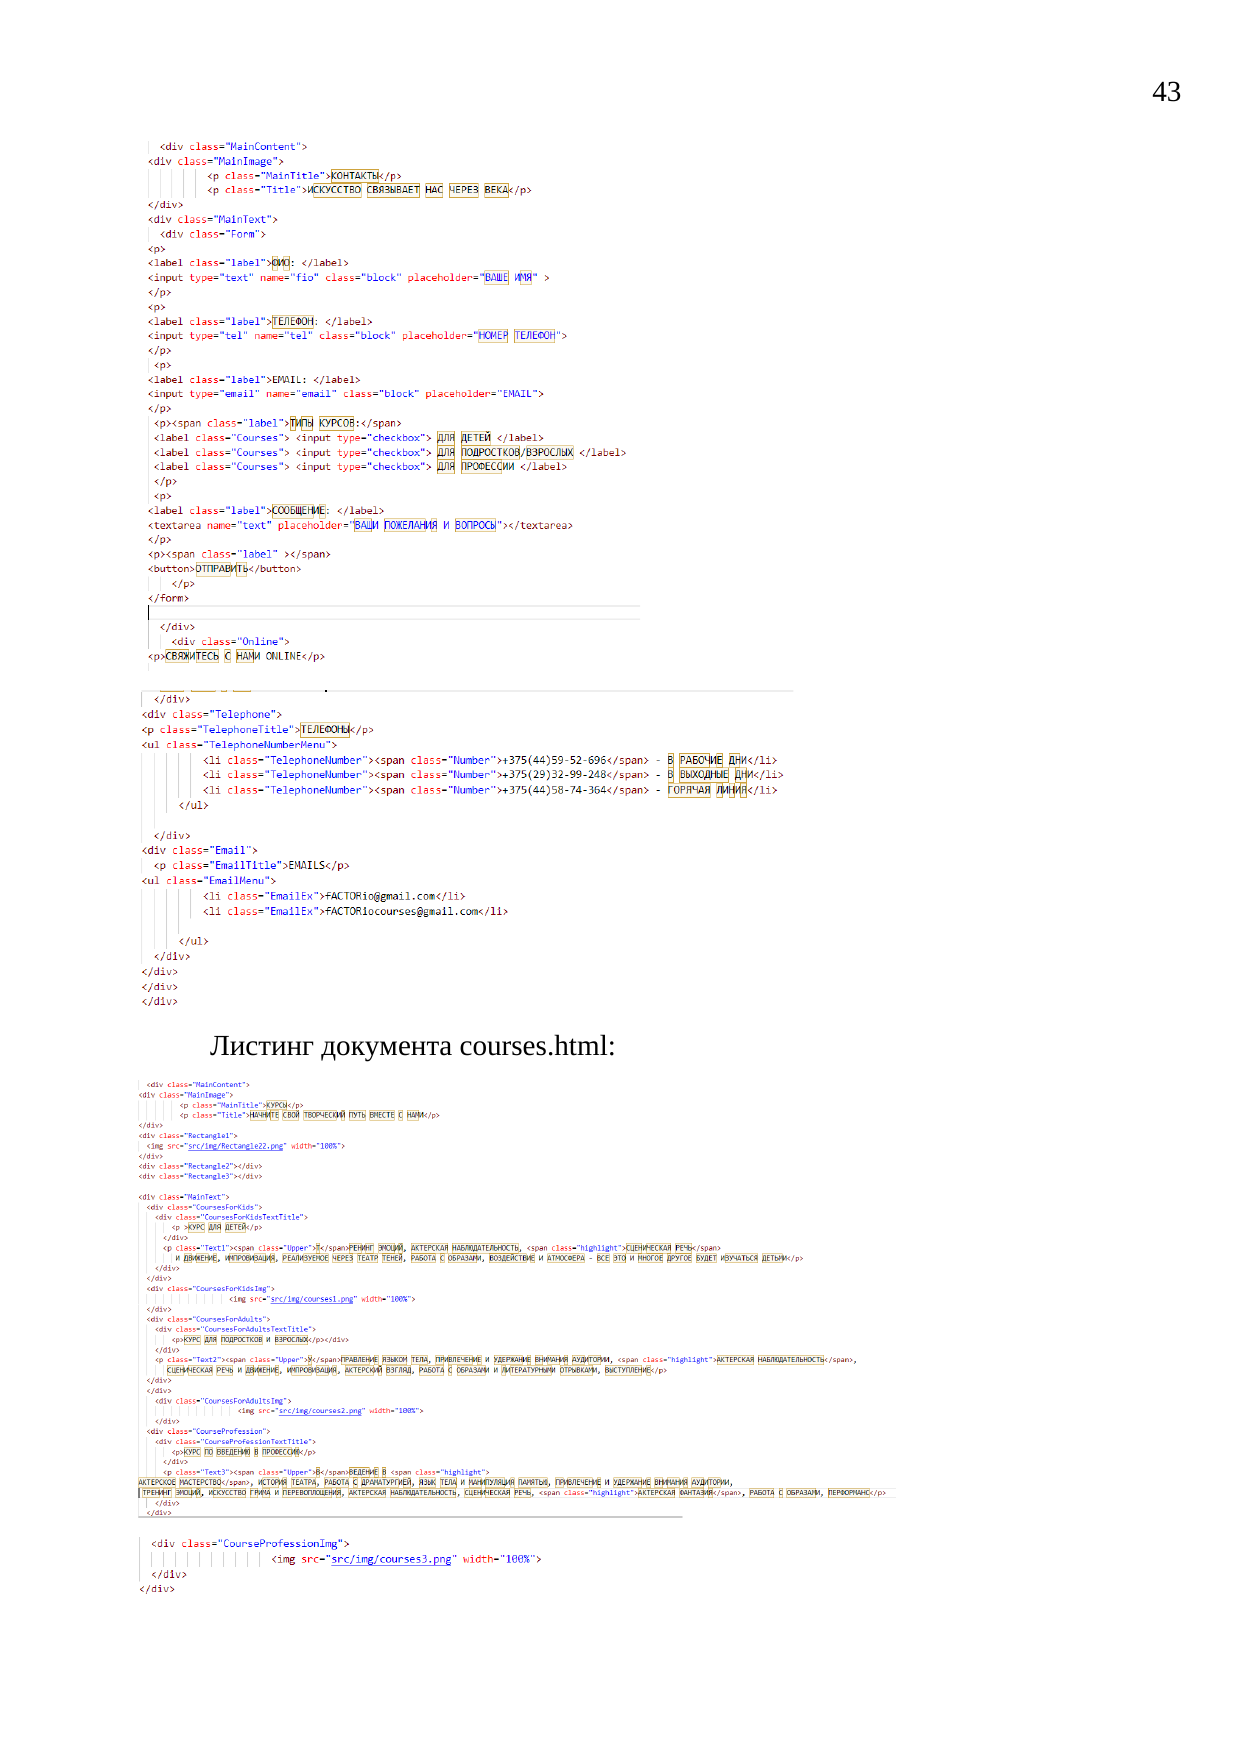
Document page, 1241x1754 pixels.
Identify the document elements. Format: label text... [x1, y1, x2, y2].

picture [135, 141, 641, 671]
text Листинг документа courses.html: [136, 1028, 1181, 1061]
picture [135, 1080, 896, 1518]
picture [135, 1537, 549, 1595]
picture [135, 690, 794, 1009]
